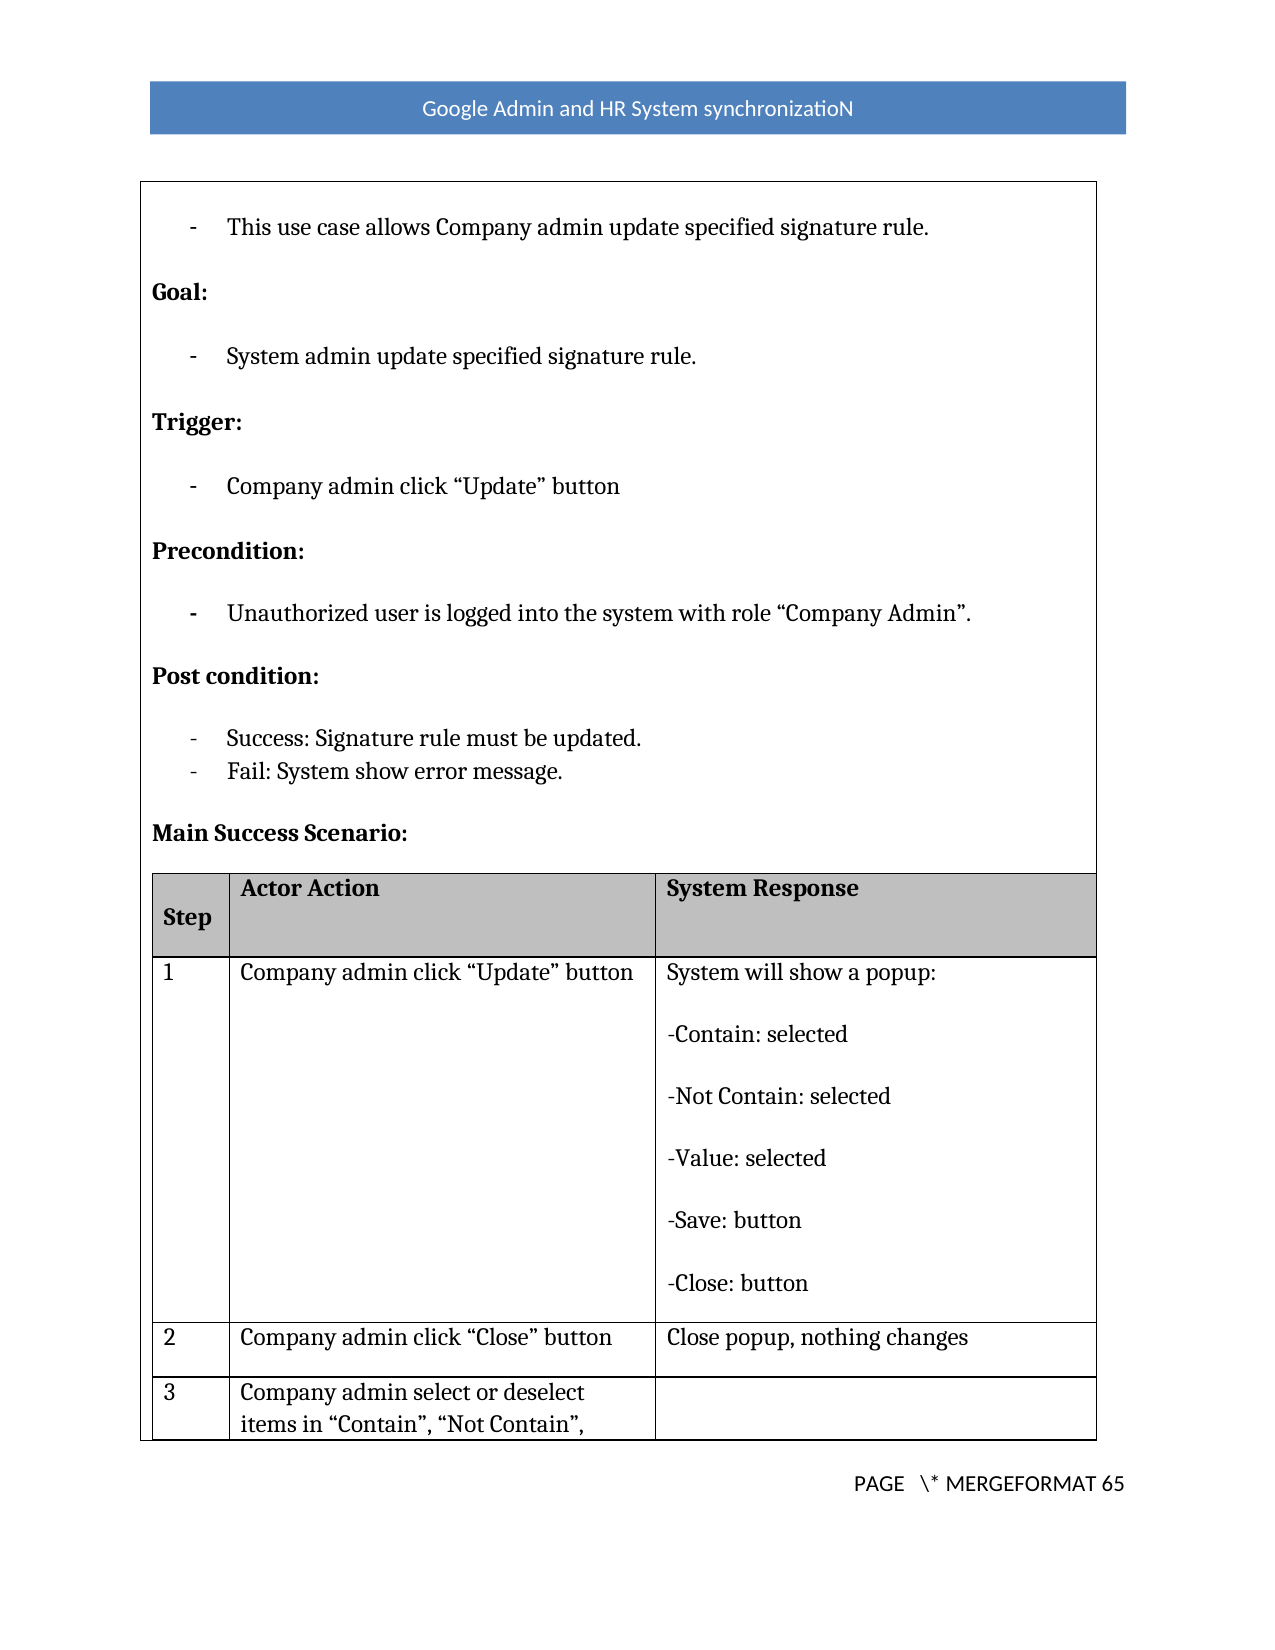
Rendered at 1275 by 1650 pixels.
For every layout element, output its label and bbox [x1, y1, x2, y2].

table_cell [141, 182, 1096, 1440]
